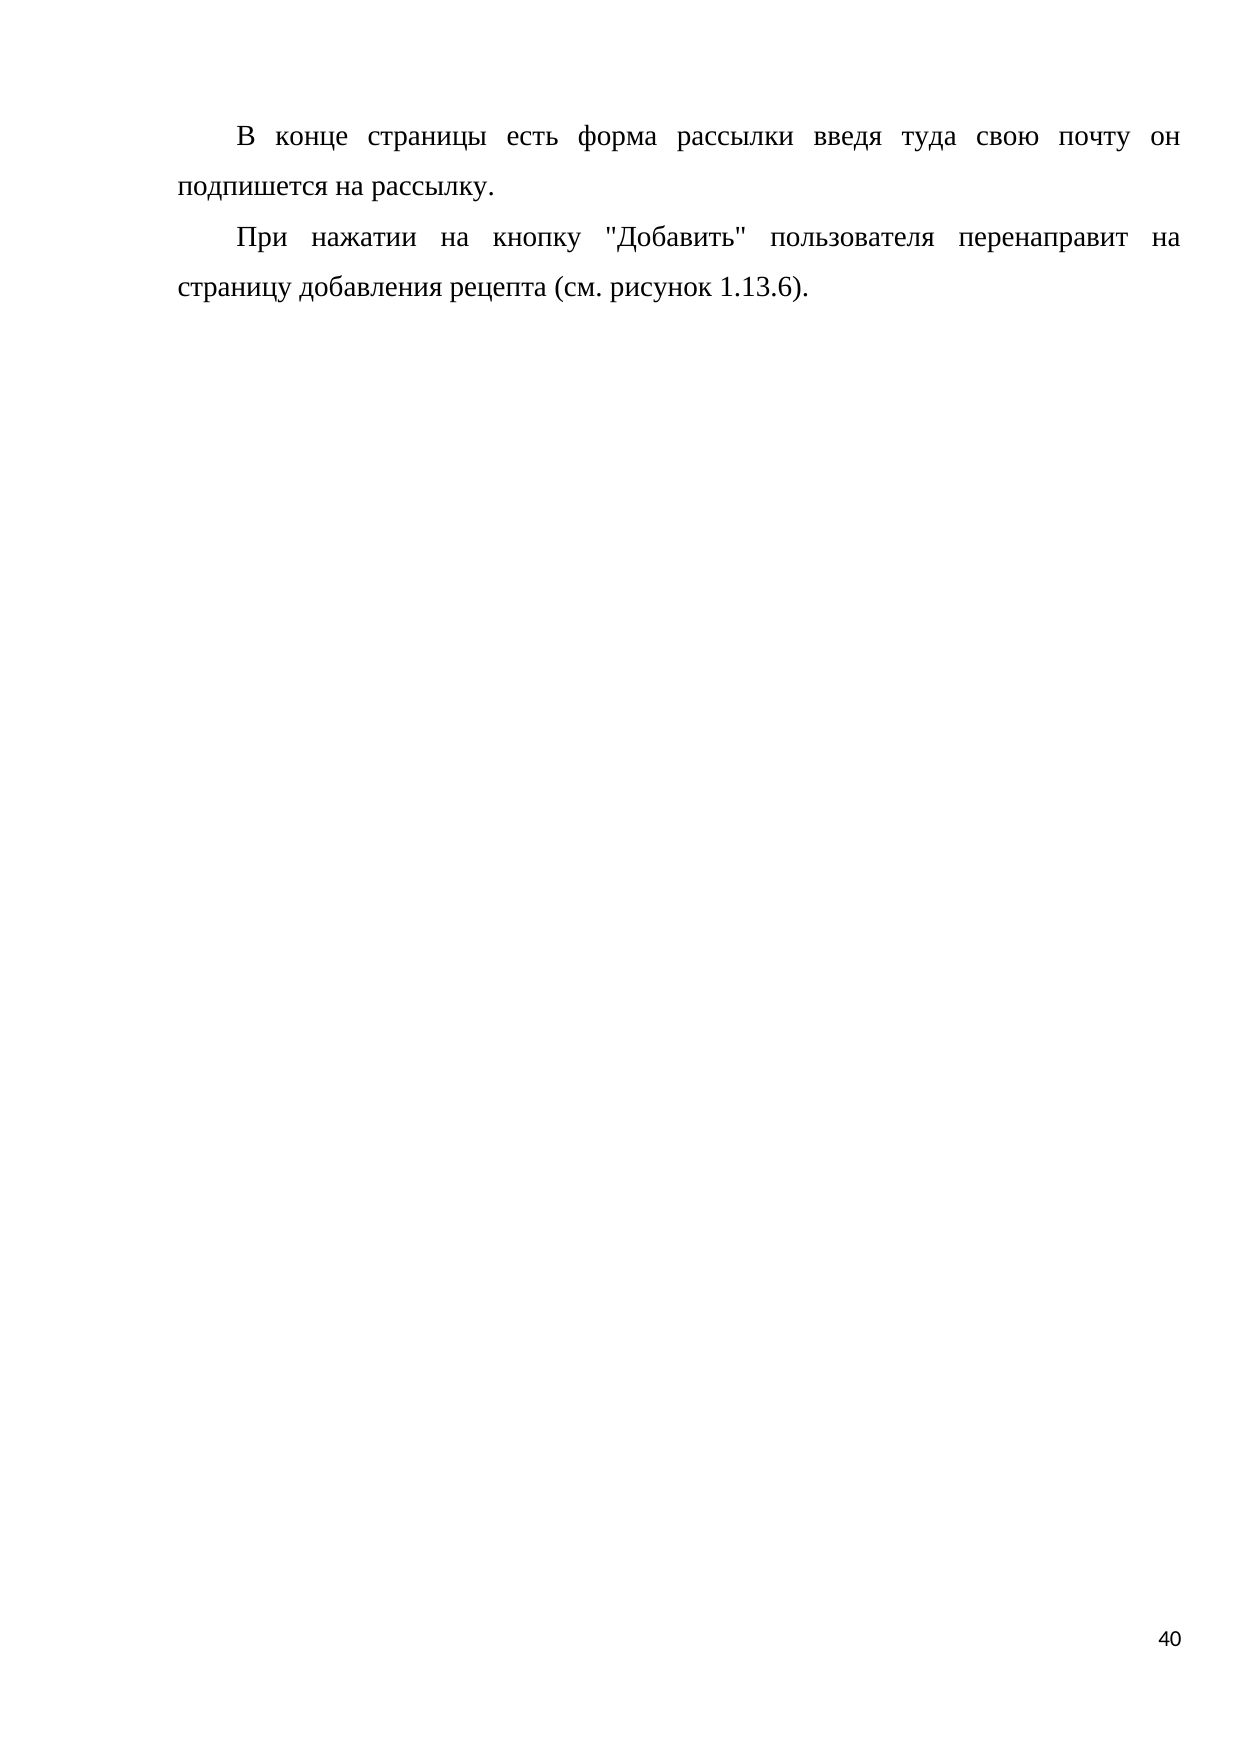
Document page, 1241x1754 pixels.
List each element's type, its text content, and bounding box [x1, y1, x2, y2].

text При нажатии на кнопку "Добавить" пользователя перенаправит на страницу добавления рецепта (см. рисунок 1.13.6). [177, 219, 1181, 303]
text В конце страницы есть форма рассылки введя туда свою почту он подпишется на рассылку. [177, 118, 1181, 202]
